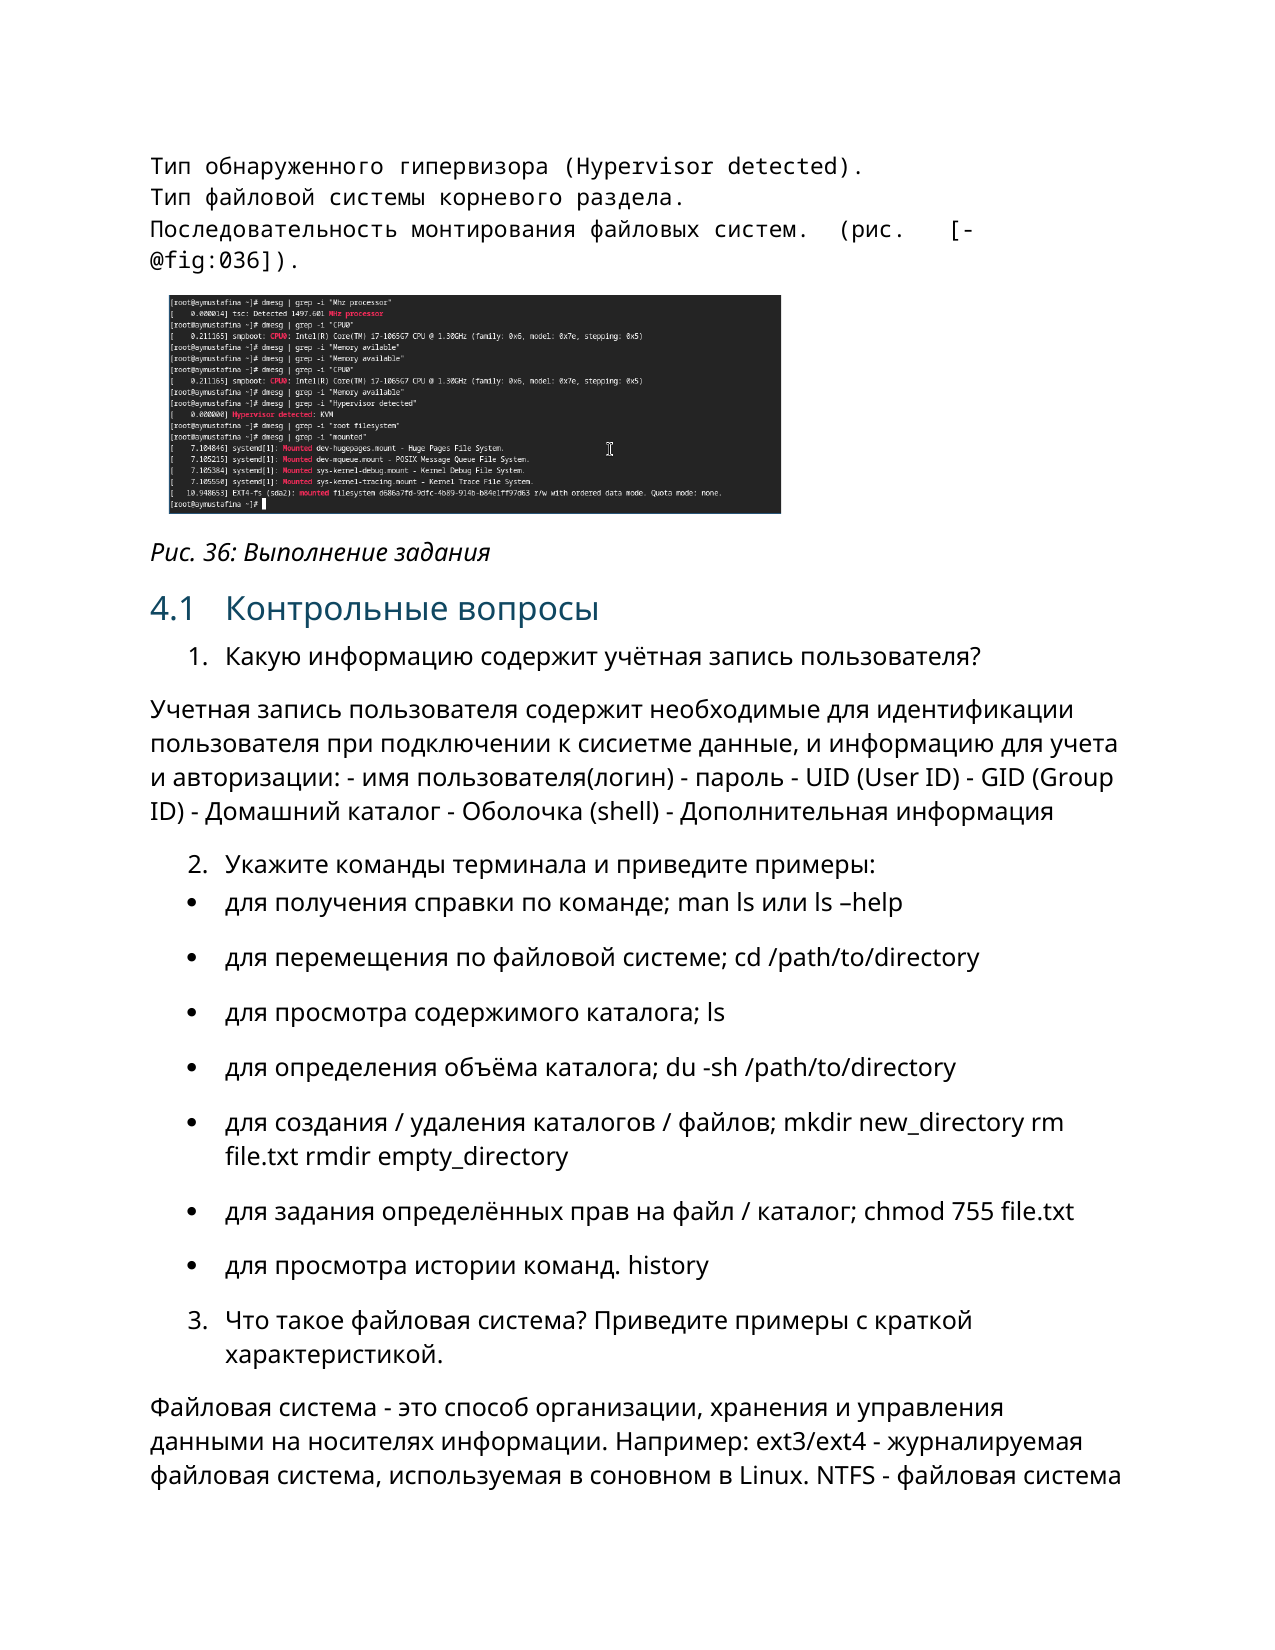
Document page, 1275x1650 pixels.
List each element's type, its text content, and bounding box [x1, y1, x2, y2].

list для просмотра истории команд. history [187, 1248, 1125, 1282]
list для получения справки по команде; man ls или ls –help [187, 884, 1125, 919]
list для задания определённых прав на файл / каталог; chmod 755 file.txt [187, 1193, 1125, 1227]
list для просмотра содержимого каталога; ls [187, 994, 1125, 1028]
list для создания / удаления каталогов / файлов; mkdir new_directory rm file.txt rmdir empty_directory [187, 1104, 1125, 1172]
list Какую информацию содержит учётная запись пользователя? [187, 639, 1125, 673]
picture [168, 295, 782, 514]
text Учетная запись пользователя содержит необходимые для идентификации пользователя при подключении к сисиетме данные, и информацию для учета и авторизации: - имя пользователя(логин) - пароль - UID (User ID) - GID (Group ID) - Домашний каталог - Оболочка (shell) - Дополнительная информация [150, 692, 1125, 828]
list для перемещения по файловой системе; cd /path/to/directory [187, 939, 1125, 973]
list для определения объёма каталога; du -sh /path/to/directory [187, 1049, 1125, 1083]
list Что такое файловая система? Приведите примеры с краткой характеристикой. [187, 1303, 1125, 1371]
subtitle 4.1 Контрольные вопросы [150, 585, 1125, 631]
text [150, 1390, 1125, 1492]
text Рис. 36: Выполнение задания [150, 534, 1125, 568]
list Укажите команды терминала и приведите примеры: [187, 847, 1125, 881]
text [150, 150, 1125, 275]
